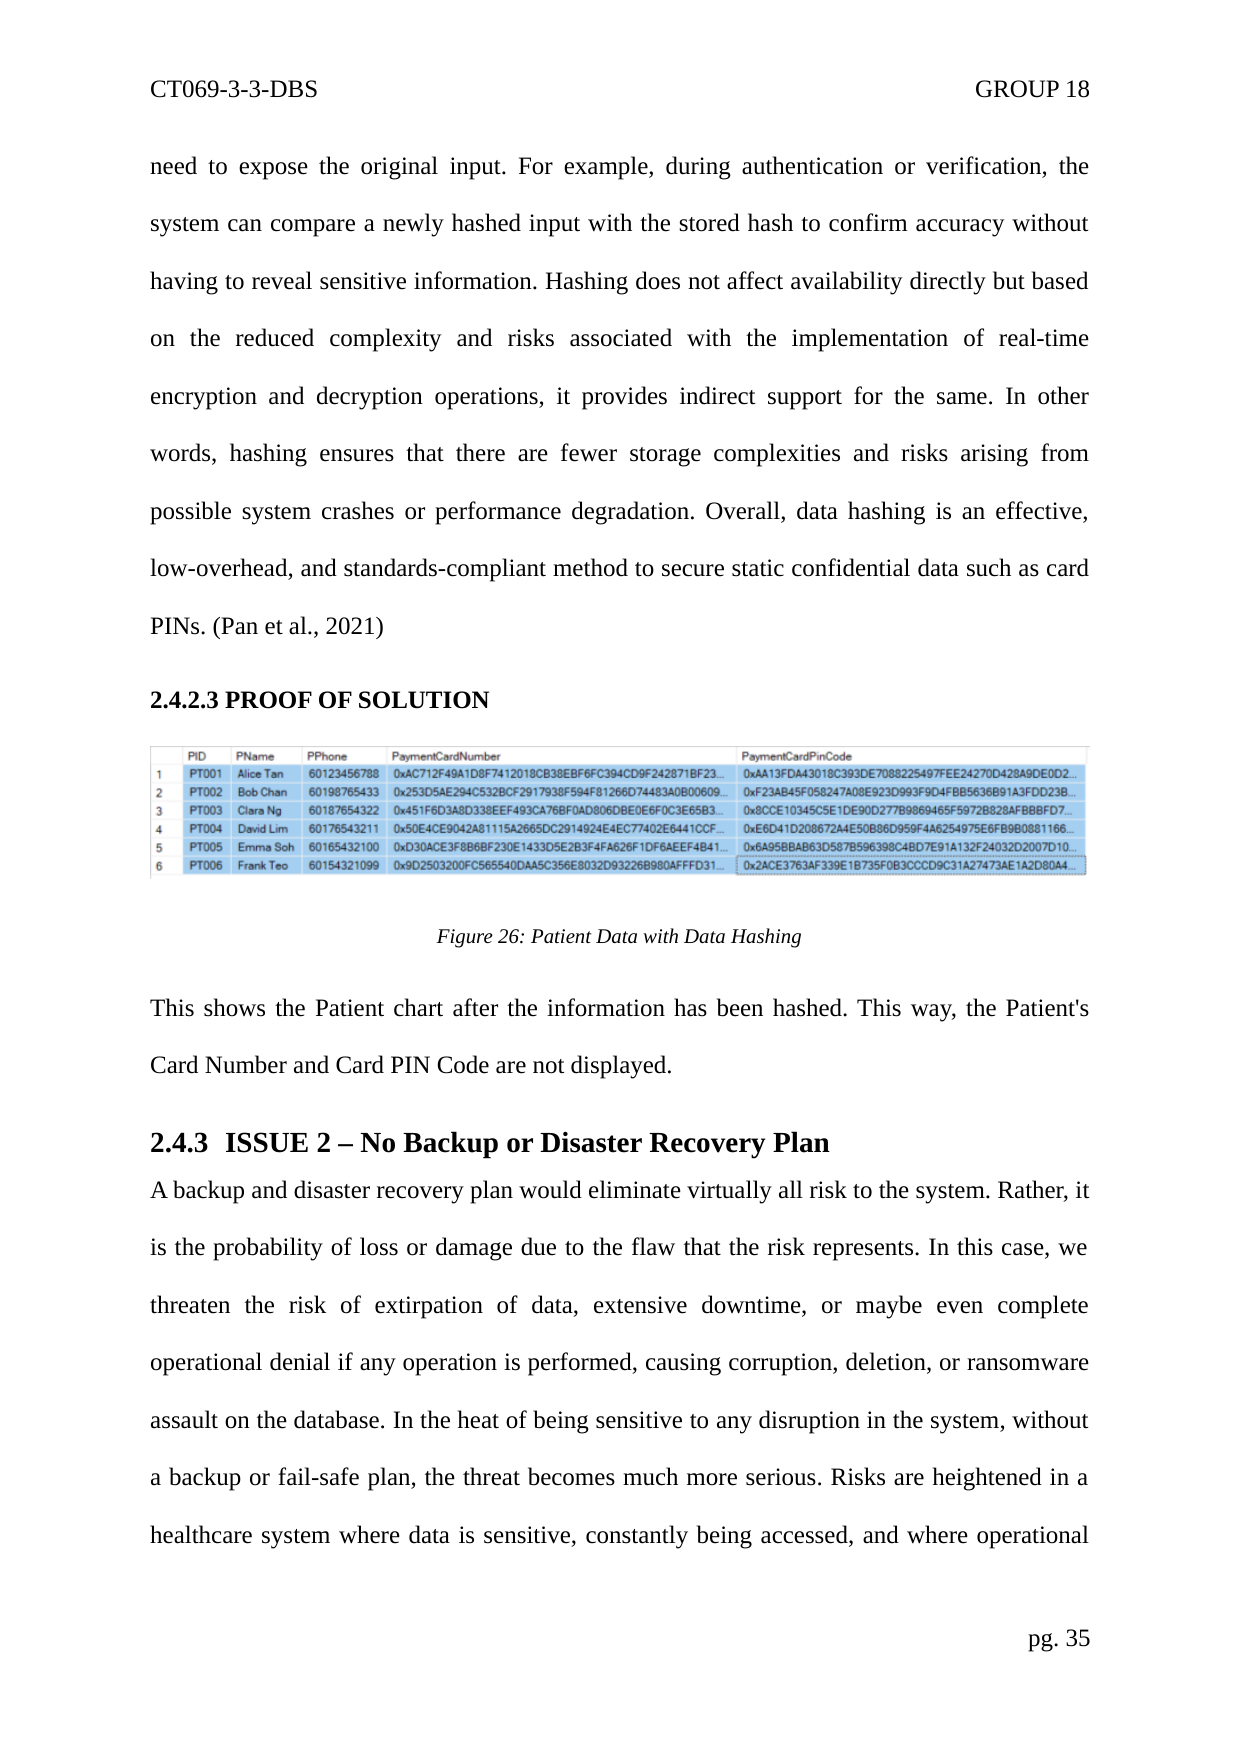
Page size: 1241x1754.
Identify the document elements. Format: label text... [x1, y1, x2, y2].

picture [150, 746, 1091, 879]
subtitle 2.4.2.3 PROOF OF SOLUTION [150, 685, 1090, 714]
text This shows the Patient chart after the information has been hashed. This way, the Patient's Card Number and Card PIN Code are not displayed. [150, 993, 1090, 1079]
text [150, 151, 1090, 639]
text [150, 1175, 1090, 1549]
text Figure 26: Patient Data with Data Hashing [150, 924, 1090, 948]
subtitle 2.4.3 ISSUE 2 – No Backup or Disaster Recovery Plan [150, 1125, 1090, 1158]
